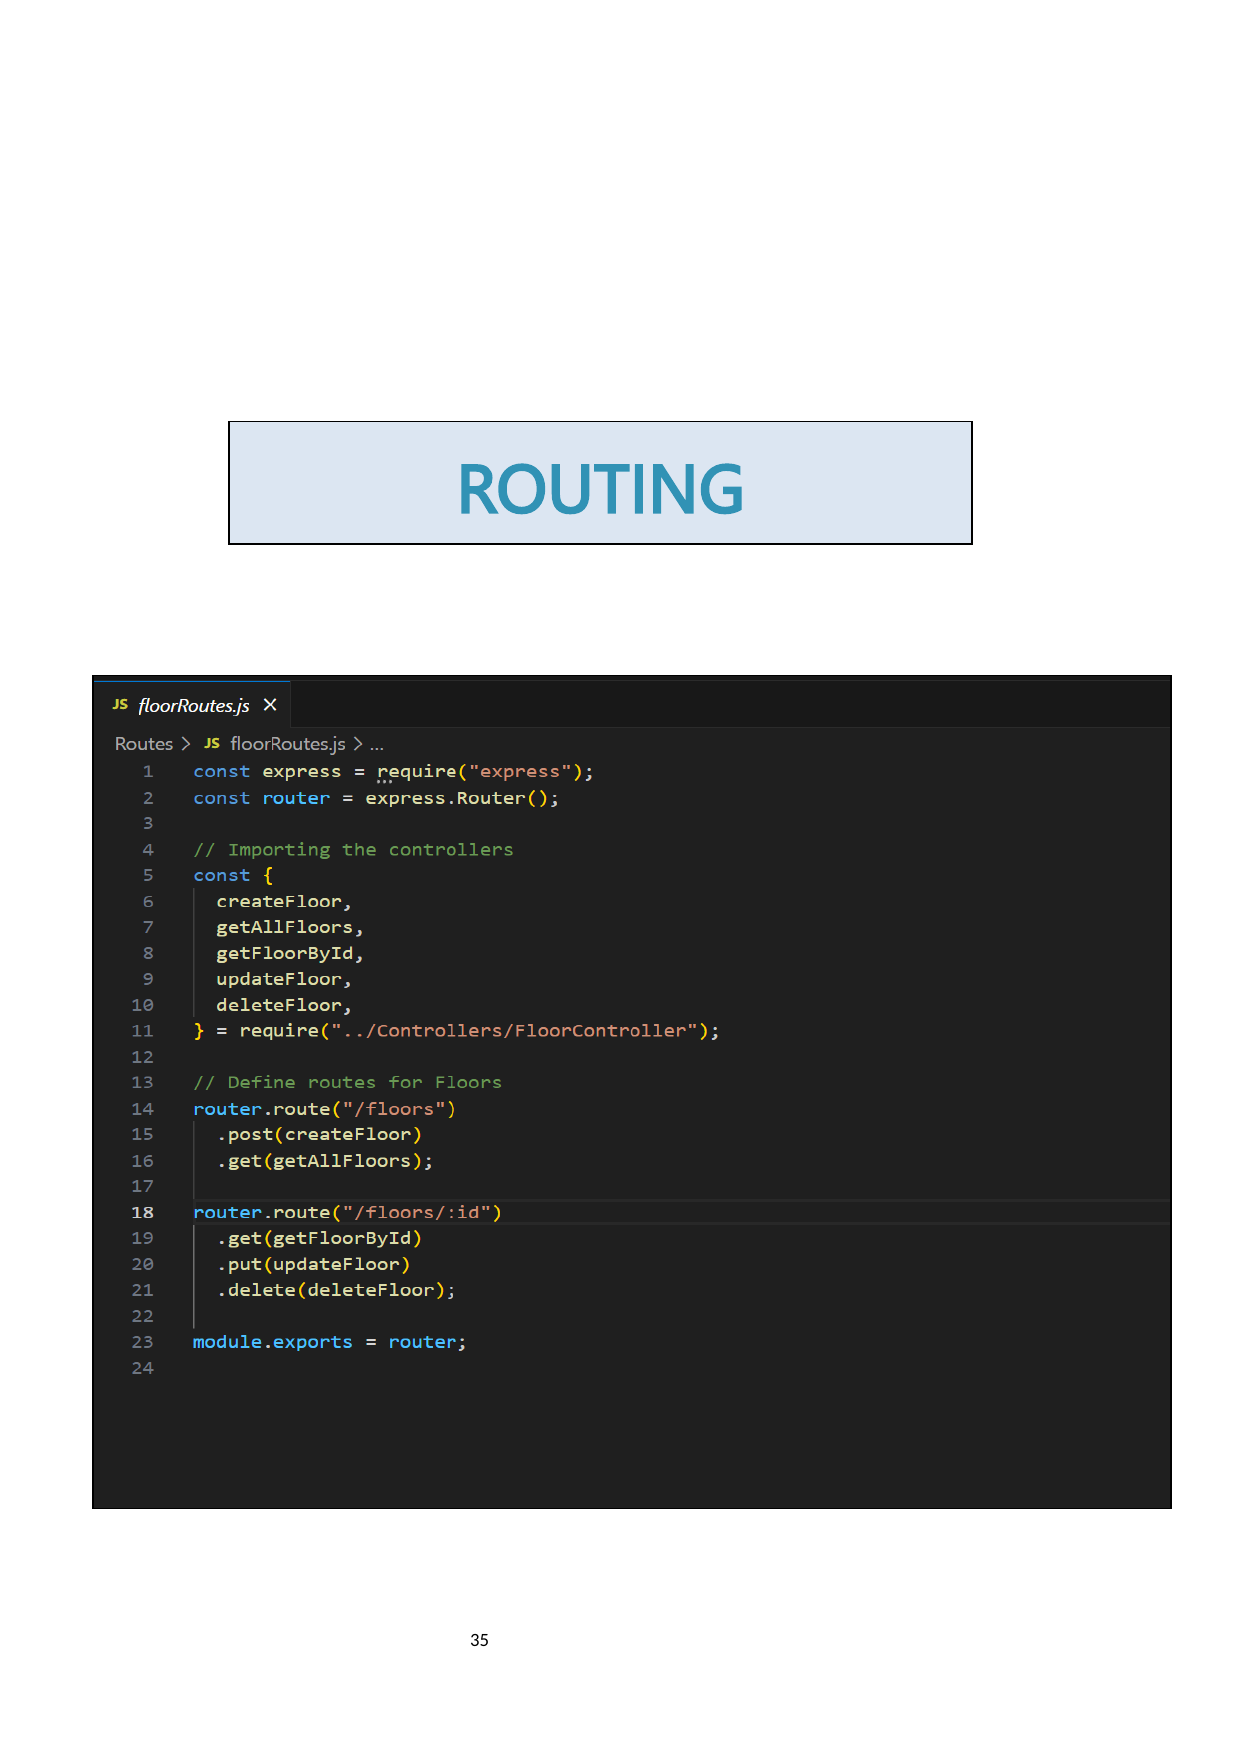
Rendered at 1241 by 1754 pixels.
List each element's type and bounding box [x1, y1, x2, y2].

picture [94, 676, 1170, 1508]
